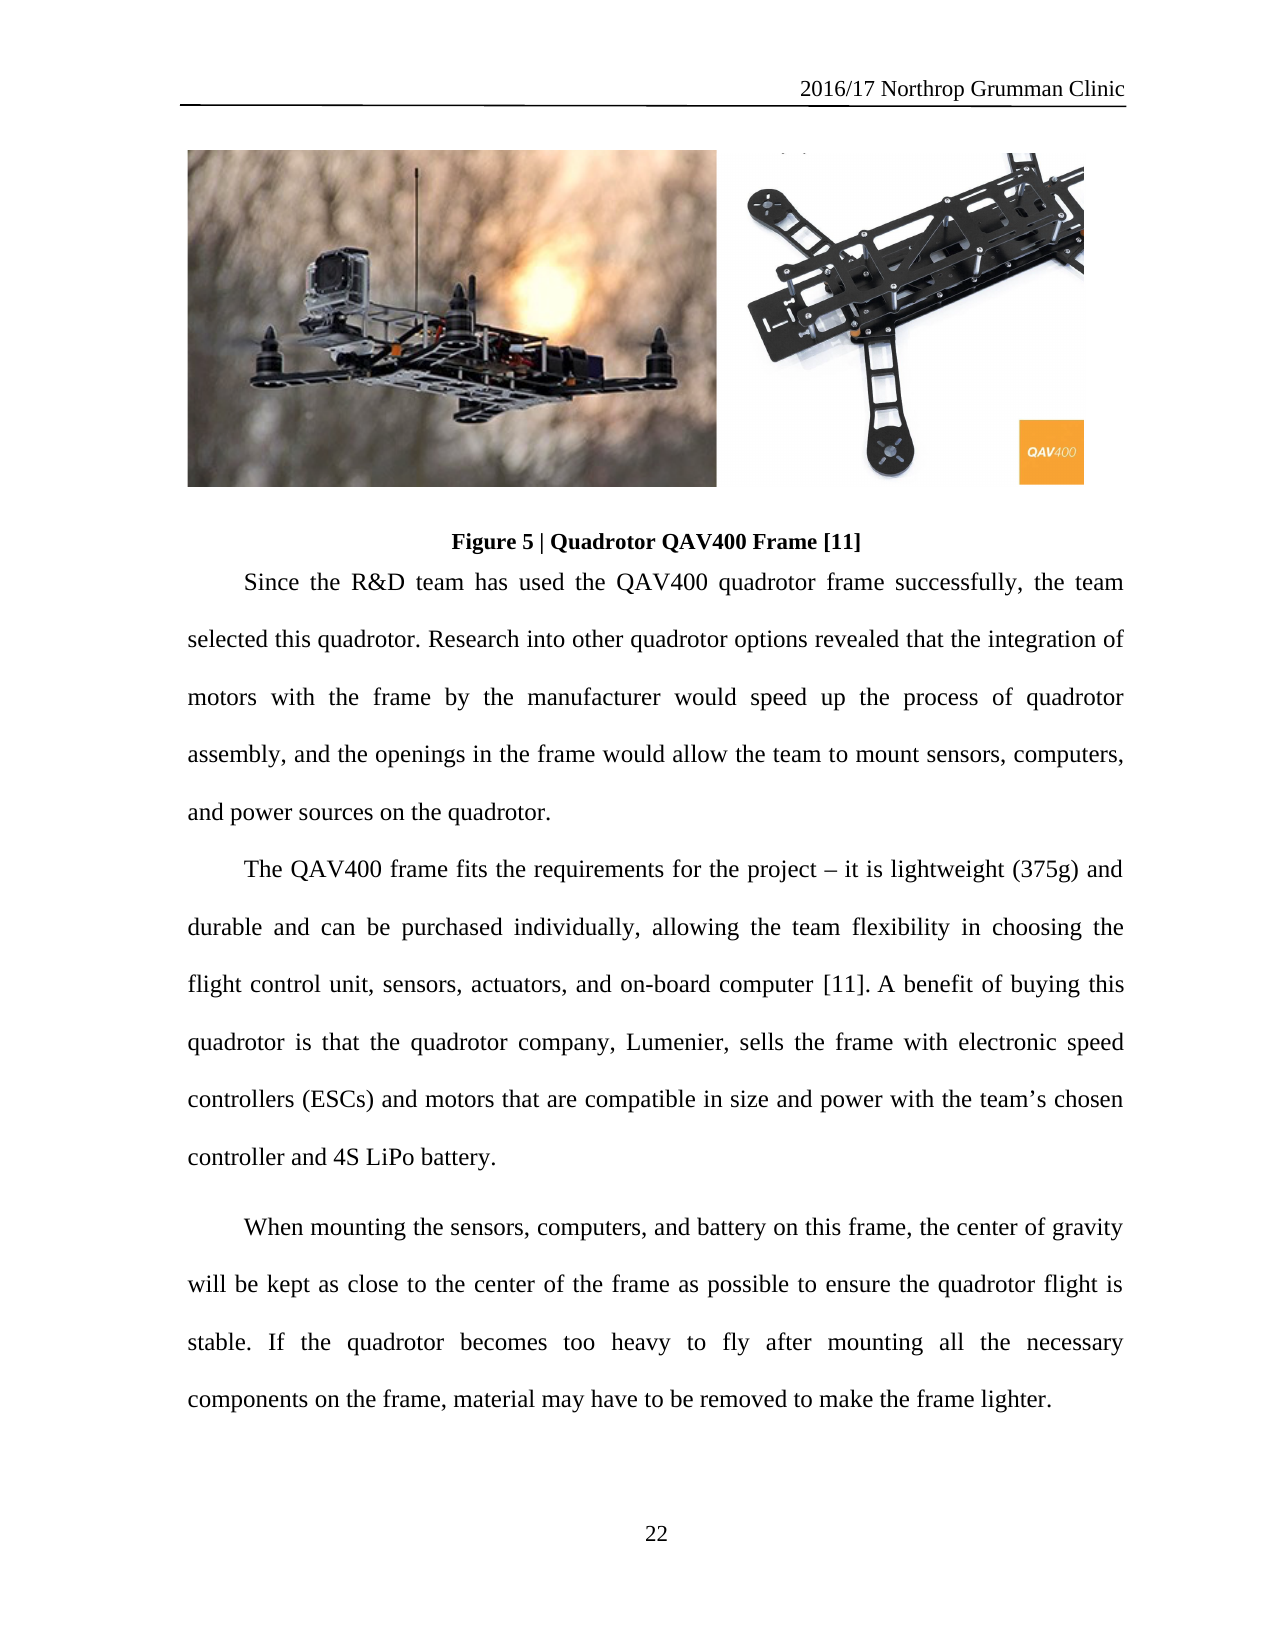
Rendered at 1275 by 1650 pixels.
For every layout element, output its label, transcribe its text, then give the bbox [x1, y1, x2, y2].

picture [187, 150, 1086, 487]
text When mounting the sensors, computers, and battery on this frame, the center of gravity will be kept as close to the center of the frame as possible to ensure the quadrotor flight is stable. If the quadrotor becomes too heavy to fly after mounting all the necessary components on the frame, material may have to be removed to make the frame lighter. [187, 1212, 1125, 1413]
text Since the R&D team has used the QAV400 quadrotor frame successfully, the team selected this quadrotor. Research into other quadrotor options revealed that the integration of motors with the frame by the manufacturer would speed up the process of quadrotor assembly, and the openings in the frame would allow the team to mount sensors, computers, and power sources on the quadrotor. [187, 567, 1125, 826]
text The QAV400 frame fits the requirements for the project – it is lightweight (375g) and durable and can be purchased individually, allowing the team flexibility in choosing the flight control unit, sensors, actuators, and on-board computer [11]. A benefit of buying this quadrotor is that the quadrotor company, Lumenier, sells the frame with electronic speed controllers (ESCs) and motors that are compatible in size and power with the team’s chosen controller and 4S LiPo battery. [187, 854, 1125, 1171]
